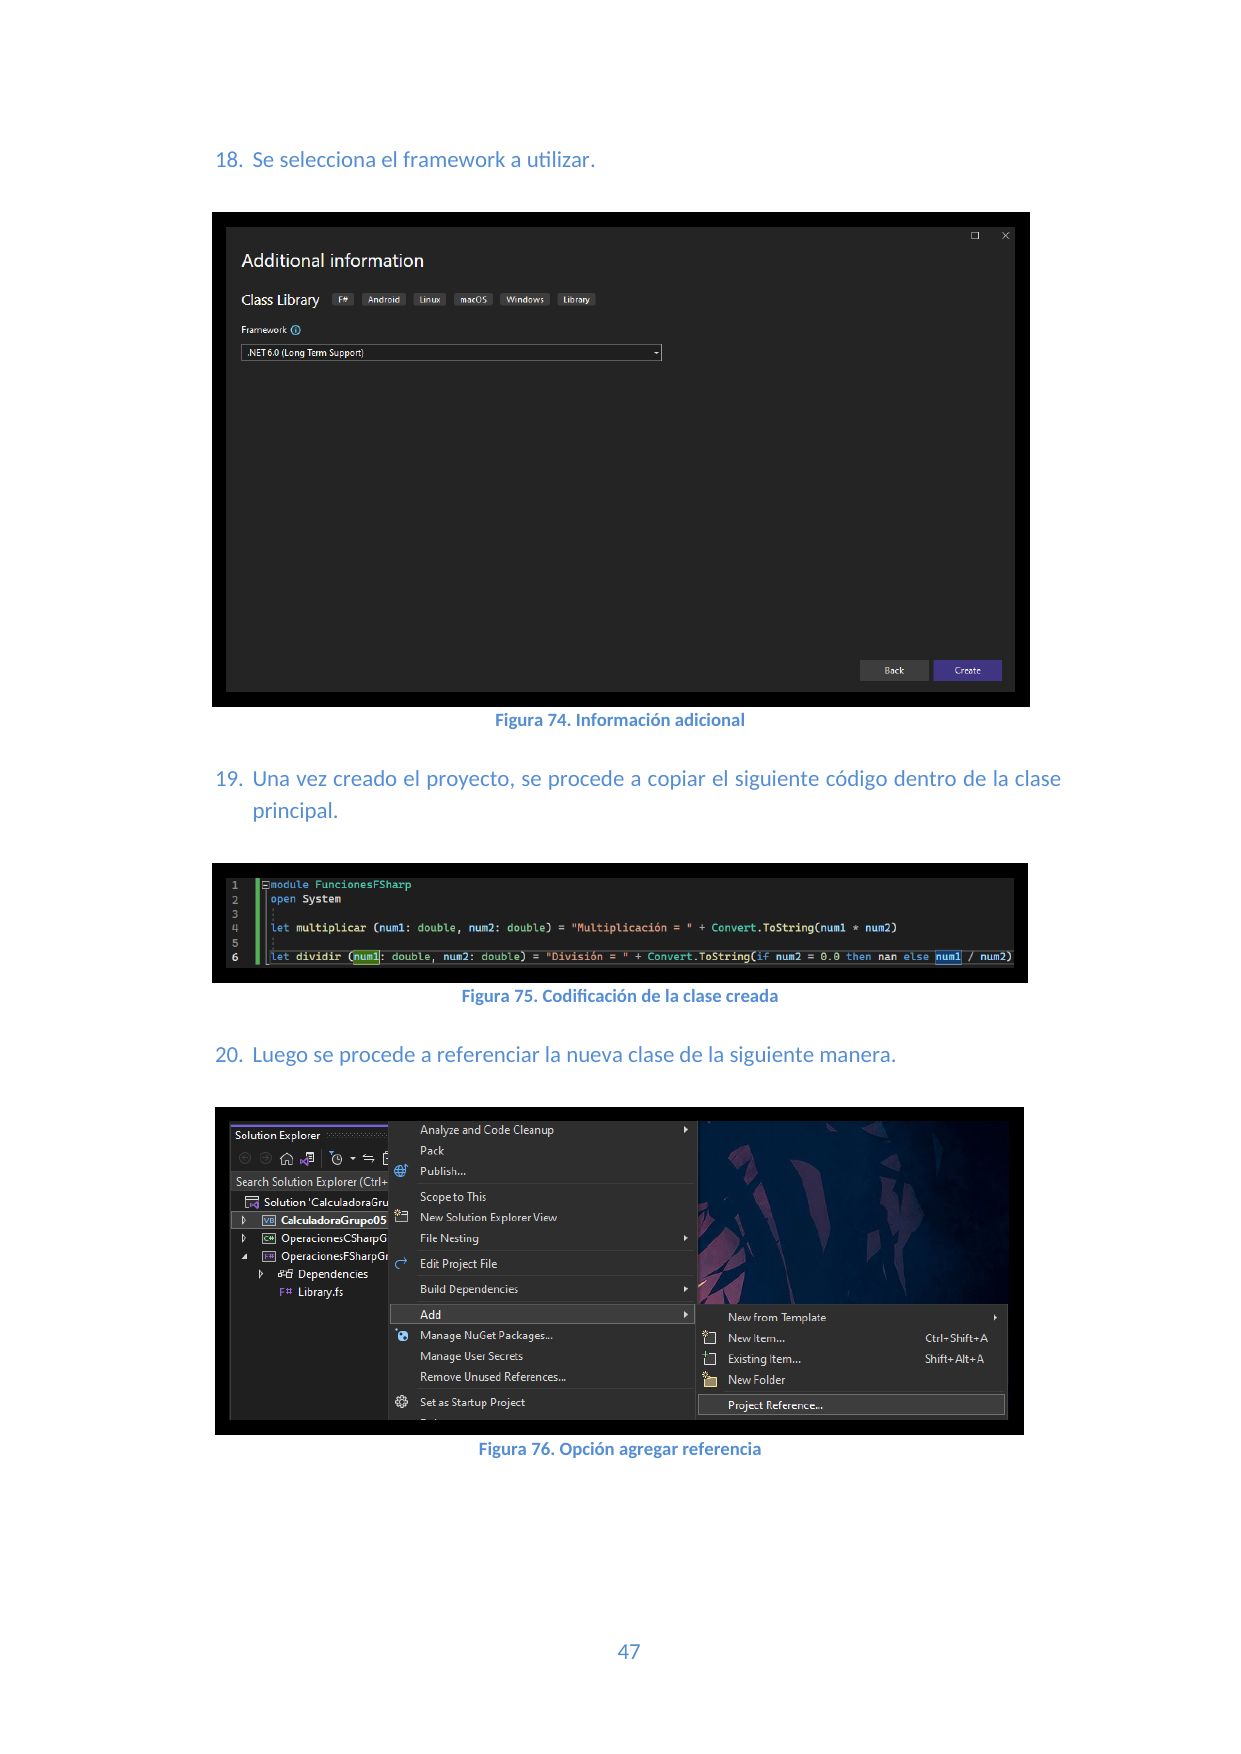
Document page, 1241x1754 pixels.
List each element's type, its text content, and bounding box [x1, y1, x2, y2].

text Figura 76. Opción agregar referencia [177, 1437, 1063, 1460]
text Figura 75. Codificación de la clase creada [177, 984, 1063, 1007]
picture [226, 227, 1015, 692]
list Se selecciona el framework a utilizar. [215, 145, 1063, 173]
list Una vez creado el proyecto, se procede a copiar el siguiente código dentro de la clase principal. [215, 764, 1063, 824]
text Figura 74. Información adicional [177, 708, 1063, 731]
picture [226, 878, 1014, 968]
picture [229, 1121, 1009, 1420]
list Luego se procede a referenciar la nueva clase de la siguiente manera. [215, 1040, 1063, 1068]
